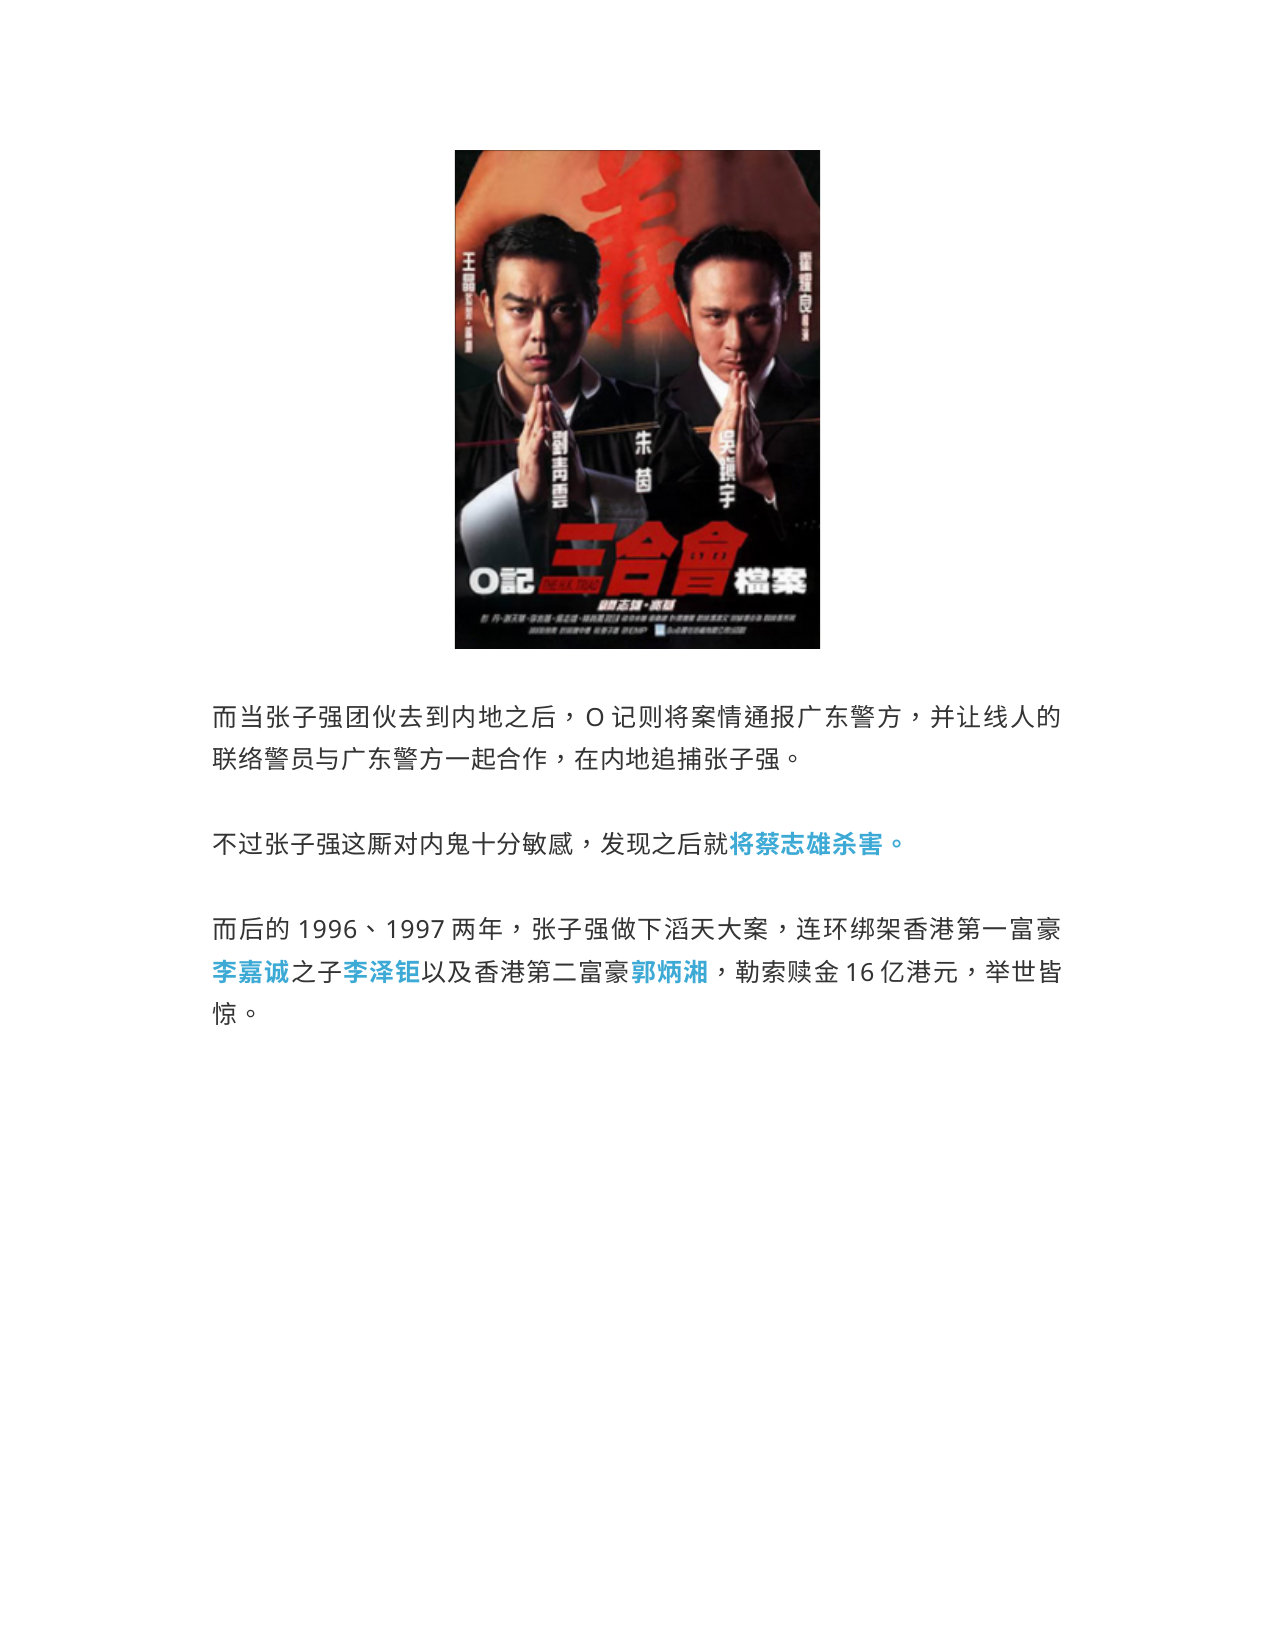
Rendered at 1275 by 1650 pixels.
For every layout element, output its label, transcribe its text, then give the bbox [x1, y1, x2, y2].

text 而当张子强团伙去到内地之后，O记则将案情通报广东警方，并让线人的联络警员与广东警方一起合作，在内地追捕张子强。 [212, 691, 1062, 776]
text 不过张子强这厮对内鬼十分敏感，发现之后就将蔡志雄杀害。 [212, 818, 1062, 861]
text 而后的1996、1997两年，张子强做下滔天大案，连环绑架香港第一富豪李嘉诚之子李泽钜以及香港第二富豪郭炳湘，勒索赎金16亿港元，举世皆惊。 [212, 903, 1062, 1031]
picture [454, 150, 821, 649]
